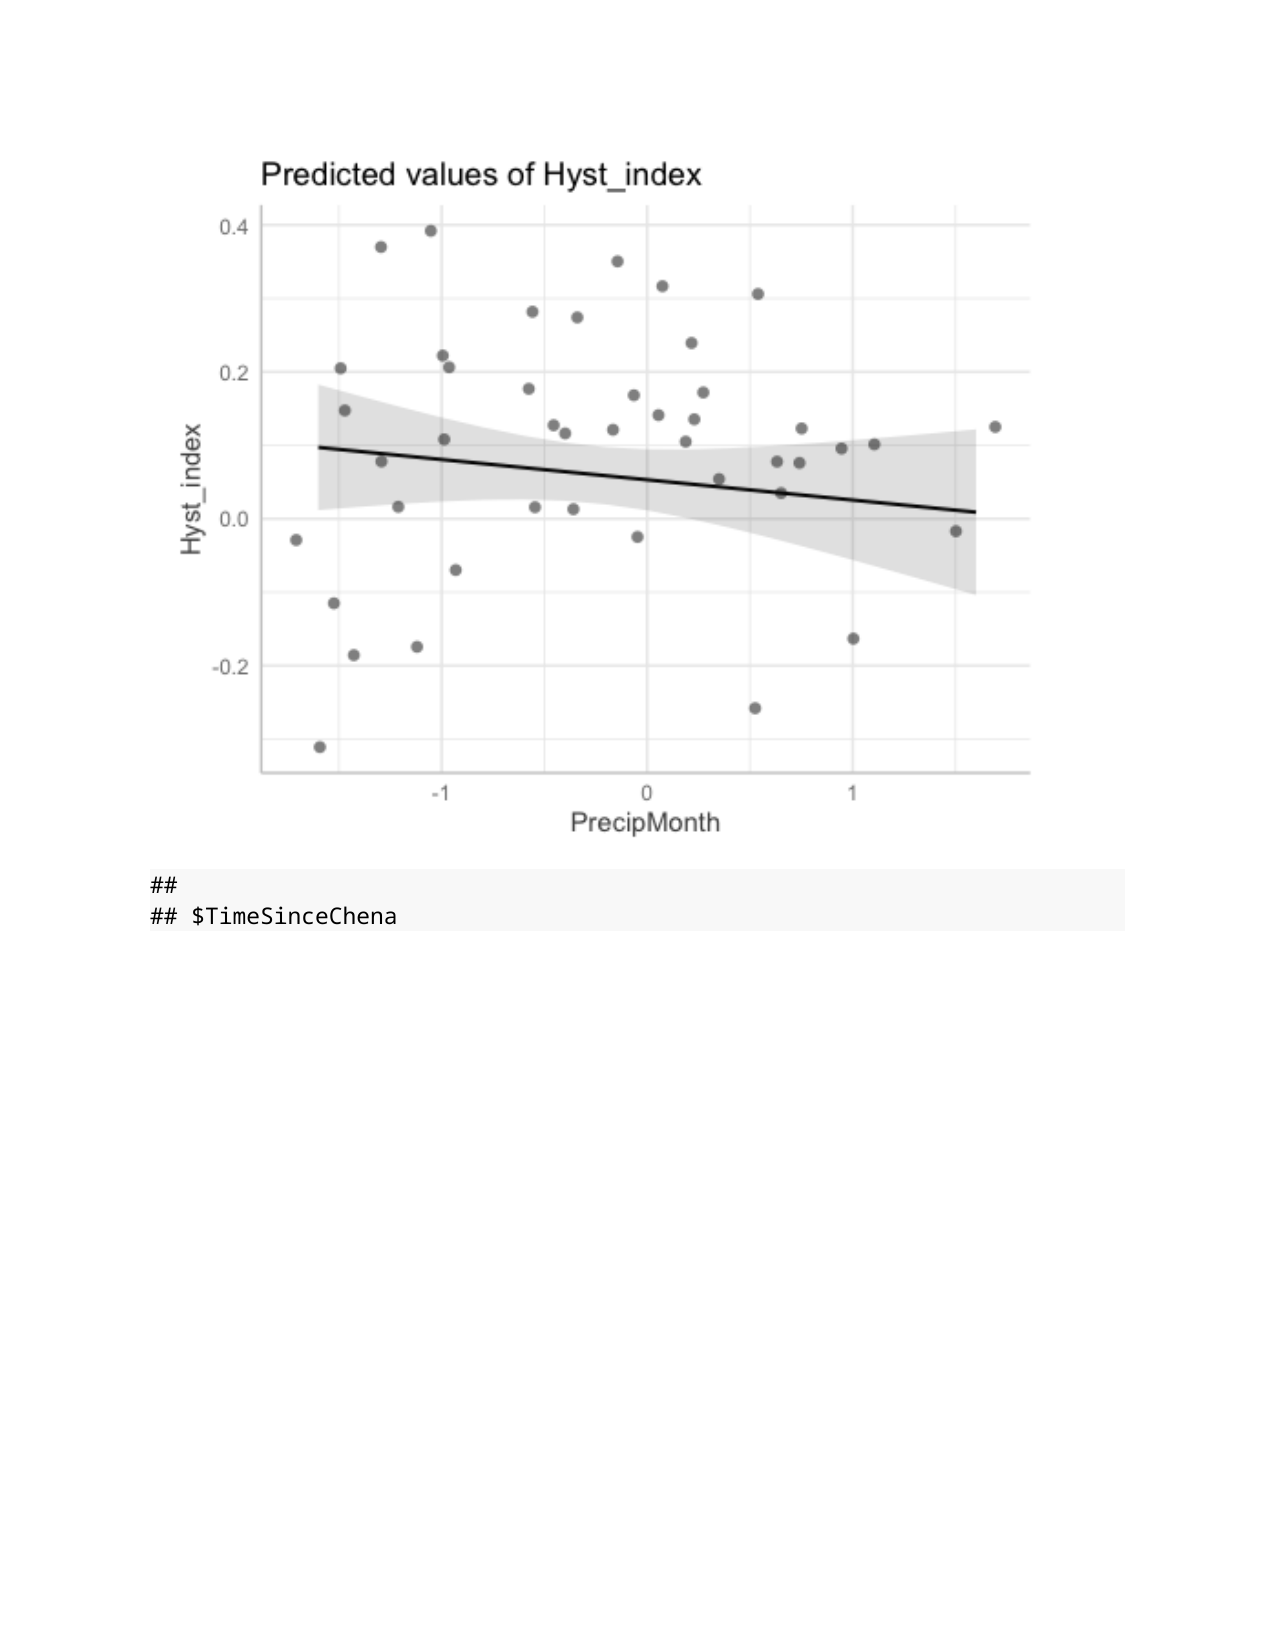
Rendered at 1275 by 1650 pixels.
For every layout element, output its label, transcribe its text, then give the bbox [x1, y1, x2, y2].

picture [168, 150, 1044, 850]
text ## ## $TimeSinceChena [150, 869, 1125, 931]
